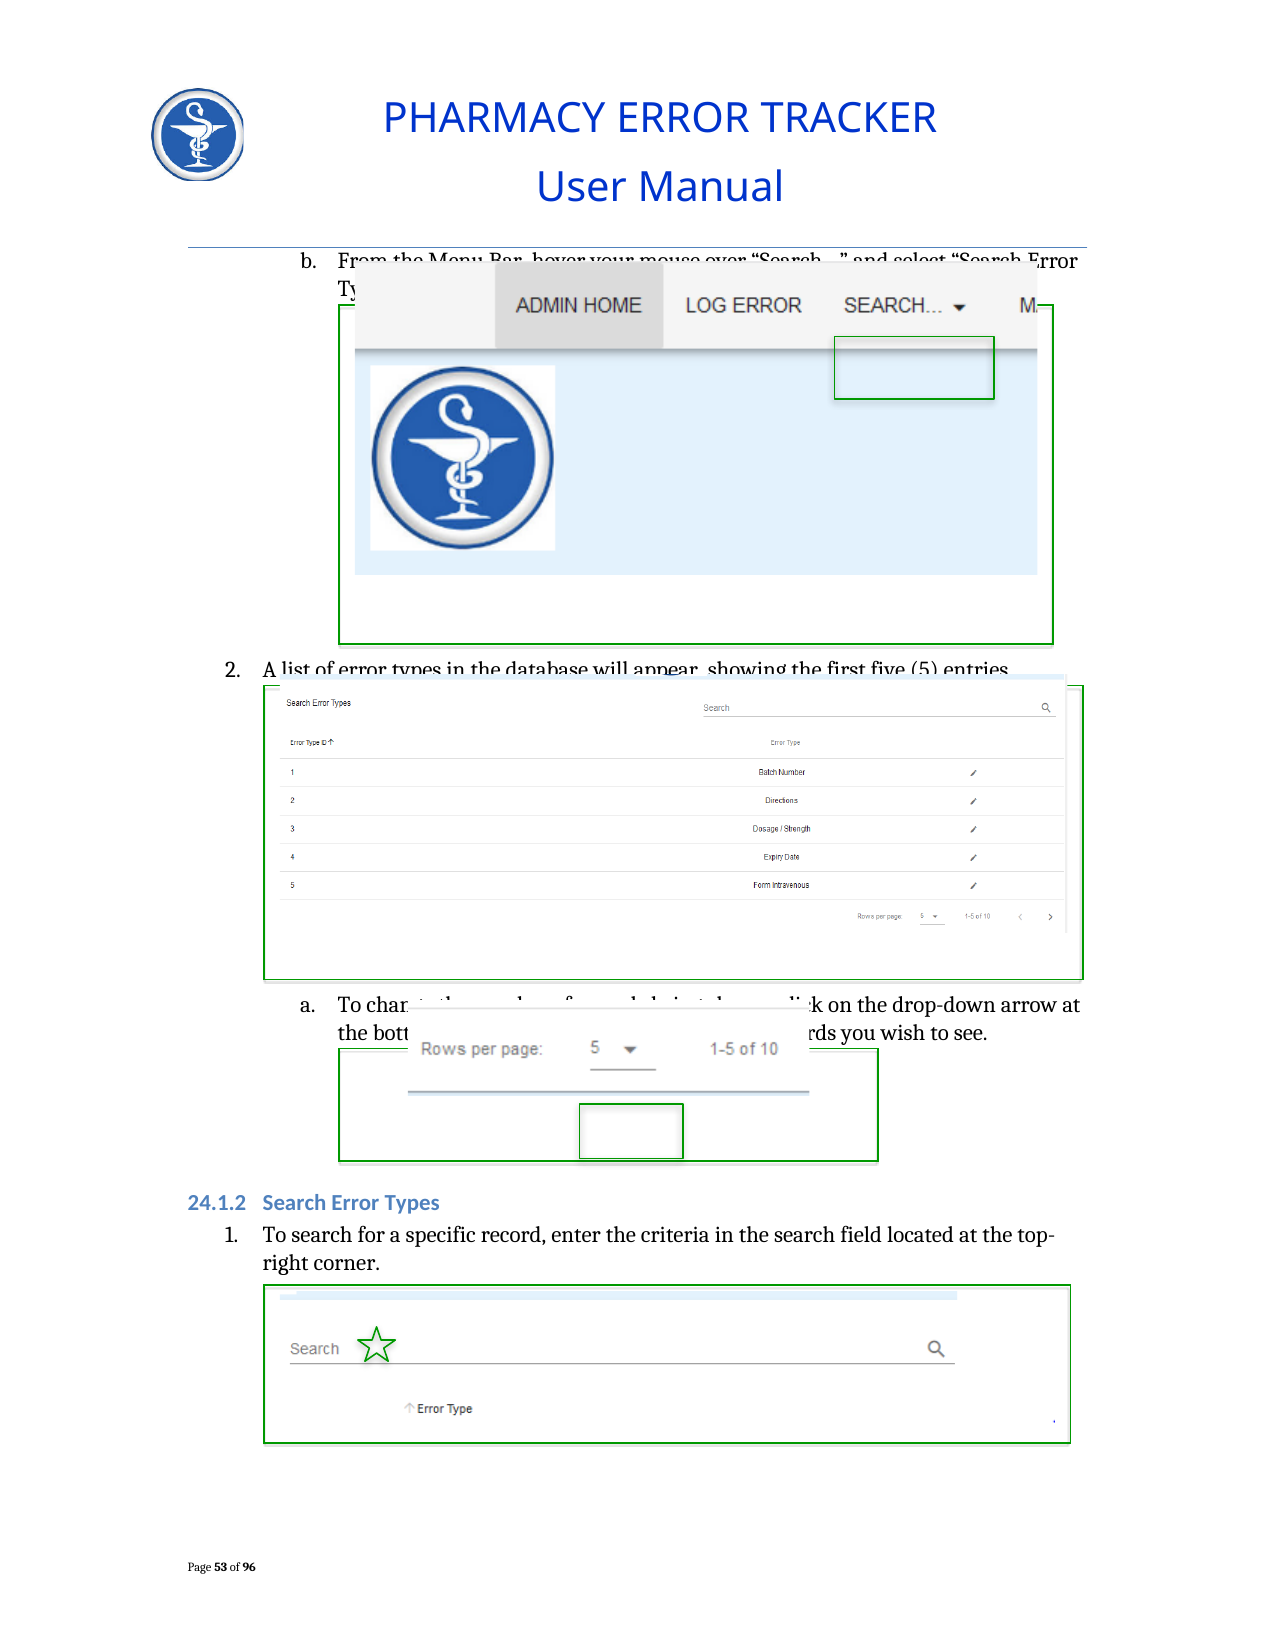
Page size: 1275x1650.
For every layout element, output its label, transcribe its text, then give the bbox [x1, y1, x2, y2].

picture [279, 1291, 1055, 1423]
picture [407, 1000, 810, 1096]
list To search for a specific record, enter the criteria in the search field located at the top-right corner. [225, 1222, 1087, 1276]
picture [279, 674, 1068, 933]
picture [150, 87, 244, 181]
picture [354, 261, 1038, 575]
subtitle Search Error Types [187, 1188, 1087, 1216]
